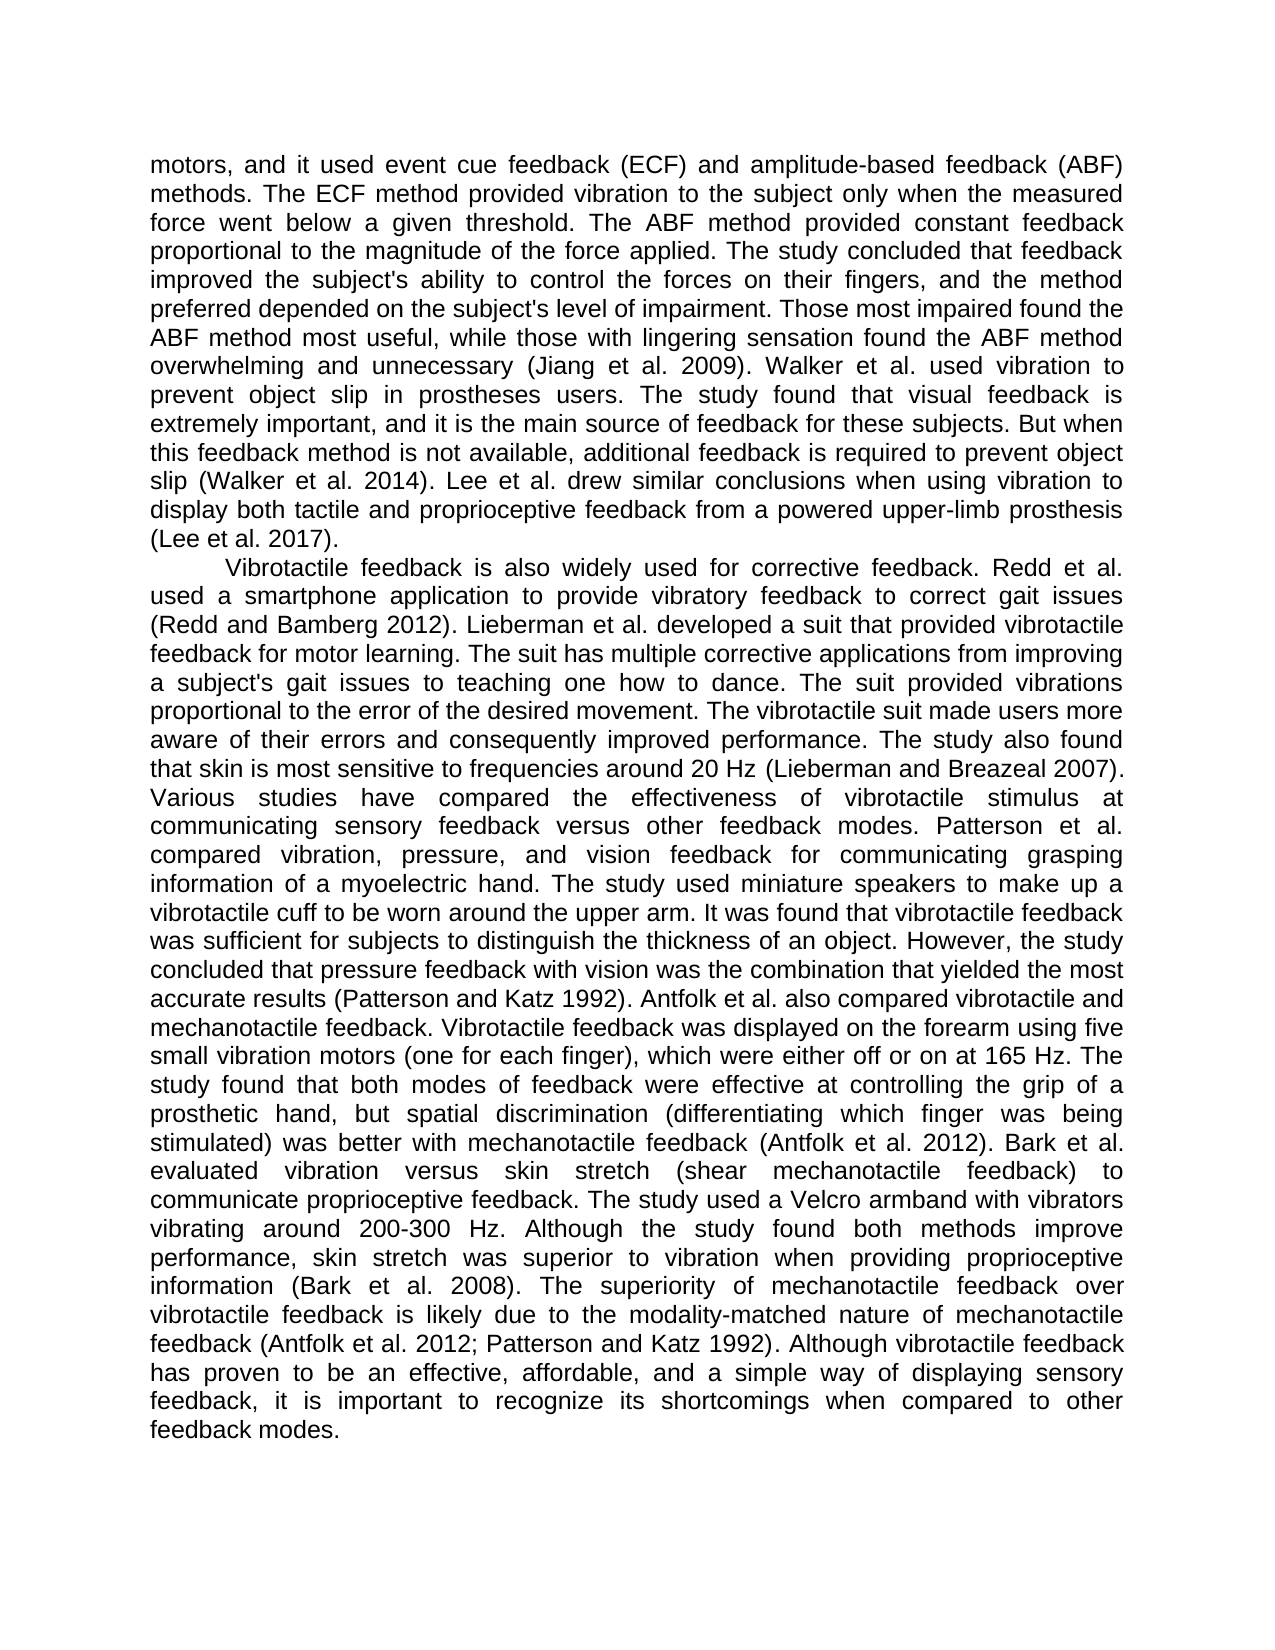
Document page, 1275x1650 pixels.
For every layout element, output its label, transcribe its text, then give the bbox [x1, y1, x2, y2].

text Vibrotactile feedback is also widely used for corrective feedback. Redd et al. used a smartphone application to provide vibratory feedback to correct gait issues (Redd and Bamberg 2012). Lieberman et al. developed a suit that provided vibrotactile feedback for motor learning. The suit has multiple corrective applications from improving a subject's gait issues to teaching one how to dance. The suit provided vibrations proportional to the error of the desired movement. The vibrotactile suit made users more aware of their errors and consequently improved performance. The study also found that skin is most sensitive to frequencies around 20 Hz (Lieberman and Breazeal 2007). Various studies have compared the effectiveness of vibrotactile stimulus at communicating sensory feedback versus other feedback modes. Patterson et al. compared vibration, pressure, and vision feedback for communicating grasping information of a myoelectric hand. The study used miniature speakers to make up a vibrotactile cuff to be worn around the upper arm. It was found that vibrotactile feedback was sufficient for subjects to distinguish the thickness of an object. However, the study concluded that pressure feedback with vision was the combination that yielded the most accurate results (Patterson and Katz 1992). Antfolk et al. also compared vibrotactile and mechanotactile feedback. Vibrotactile feedback was displayed on the forearm using five small vibration motors (one for each finger), which were either off or on at 165 Hz. The study found that both modes of feedback were effective at controlling the grip of a prosthetic hand, but spatial discrimination (differentiating which finger was being stimulated) was better with mechanotactile feedback (Antfolk et al. 2012). Bark et al. evaluated vibration versus skin stretch (shear mechanotactile feedback) to communicate proprioceptive feedback. The study used a Velcro armband with vibrators vibrating around 200-300 Hz. Although the study found both methods improve performance, skin stretch was superior to vibration when providing proprioceptive information (Bark et al. 2008). The superiority of mechanotactile feedback over vibrotactile feedback is likely due to the modality-matched nature of mechanotactile feedback (Antfolk et al. 2012; Patterson and Katz 1992). Although vibrotactile feedback has proven to be an effective, affordable, and a simple way of displaying sensory feedback, it is important to recognize its shortcomings when compared to other feedback modes. [150, 552, 1125, 1444]
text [150, 150, 1125, 552]
